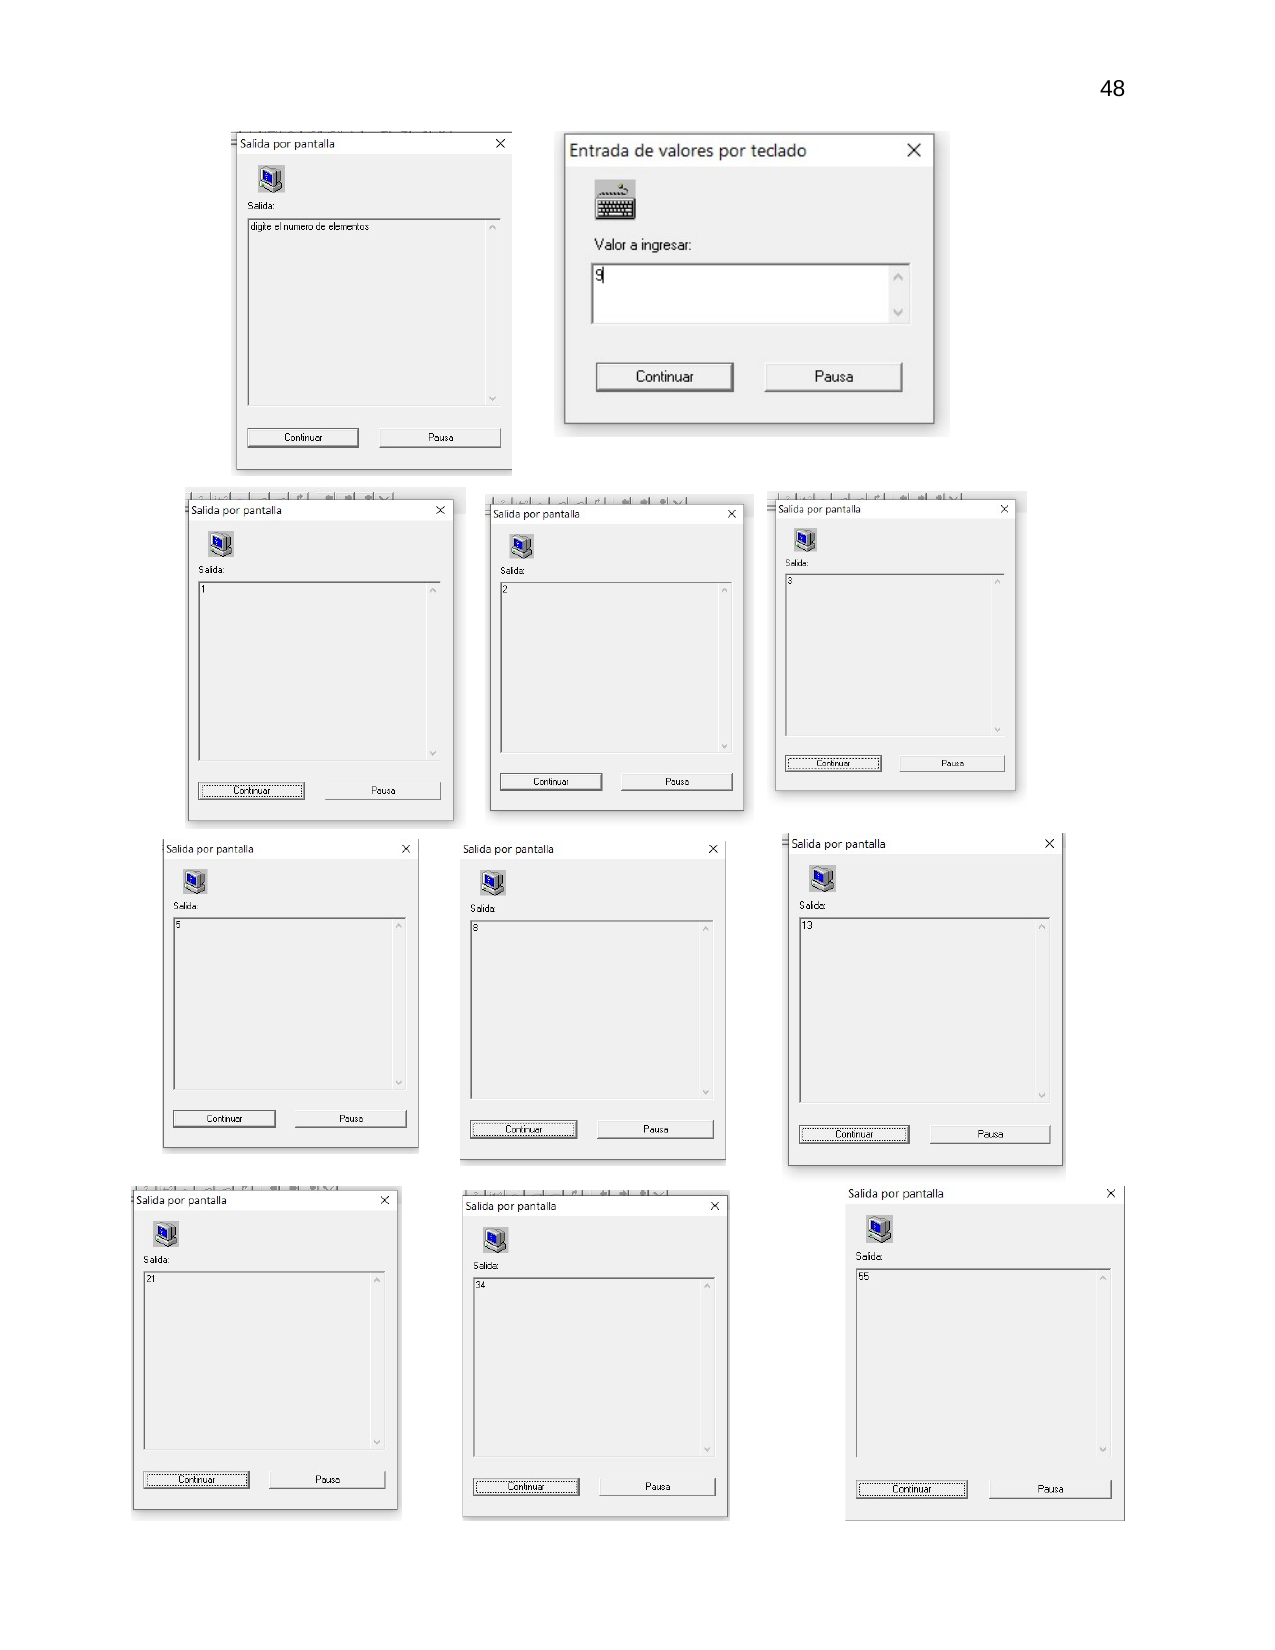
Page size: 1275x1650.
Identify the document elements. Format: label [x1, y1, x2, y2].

picture [845, 1186, 1125, 1521]
picture [185, 487, 466, 829]
picture [554, 131, 950, 437]
picture [131, 1186, 402, 1521]
picture [162, 839, 419, 1154]
picture [231, 131, 512, 476]
picture [485, 494, 754, 826]
picture [460, 841, 726, 1166]
picture [782, 833, 1066, 1184]
picture [462, 1190, 730, 1521]
picture [767, 491, 1027, 821]
